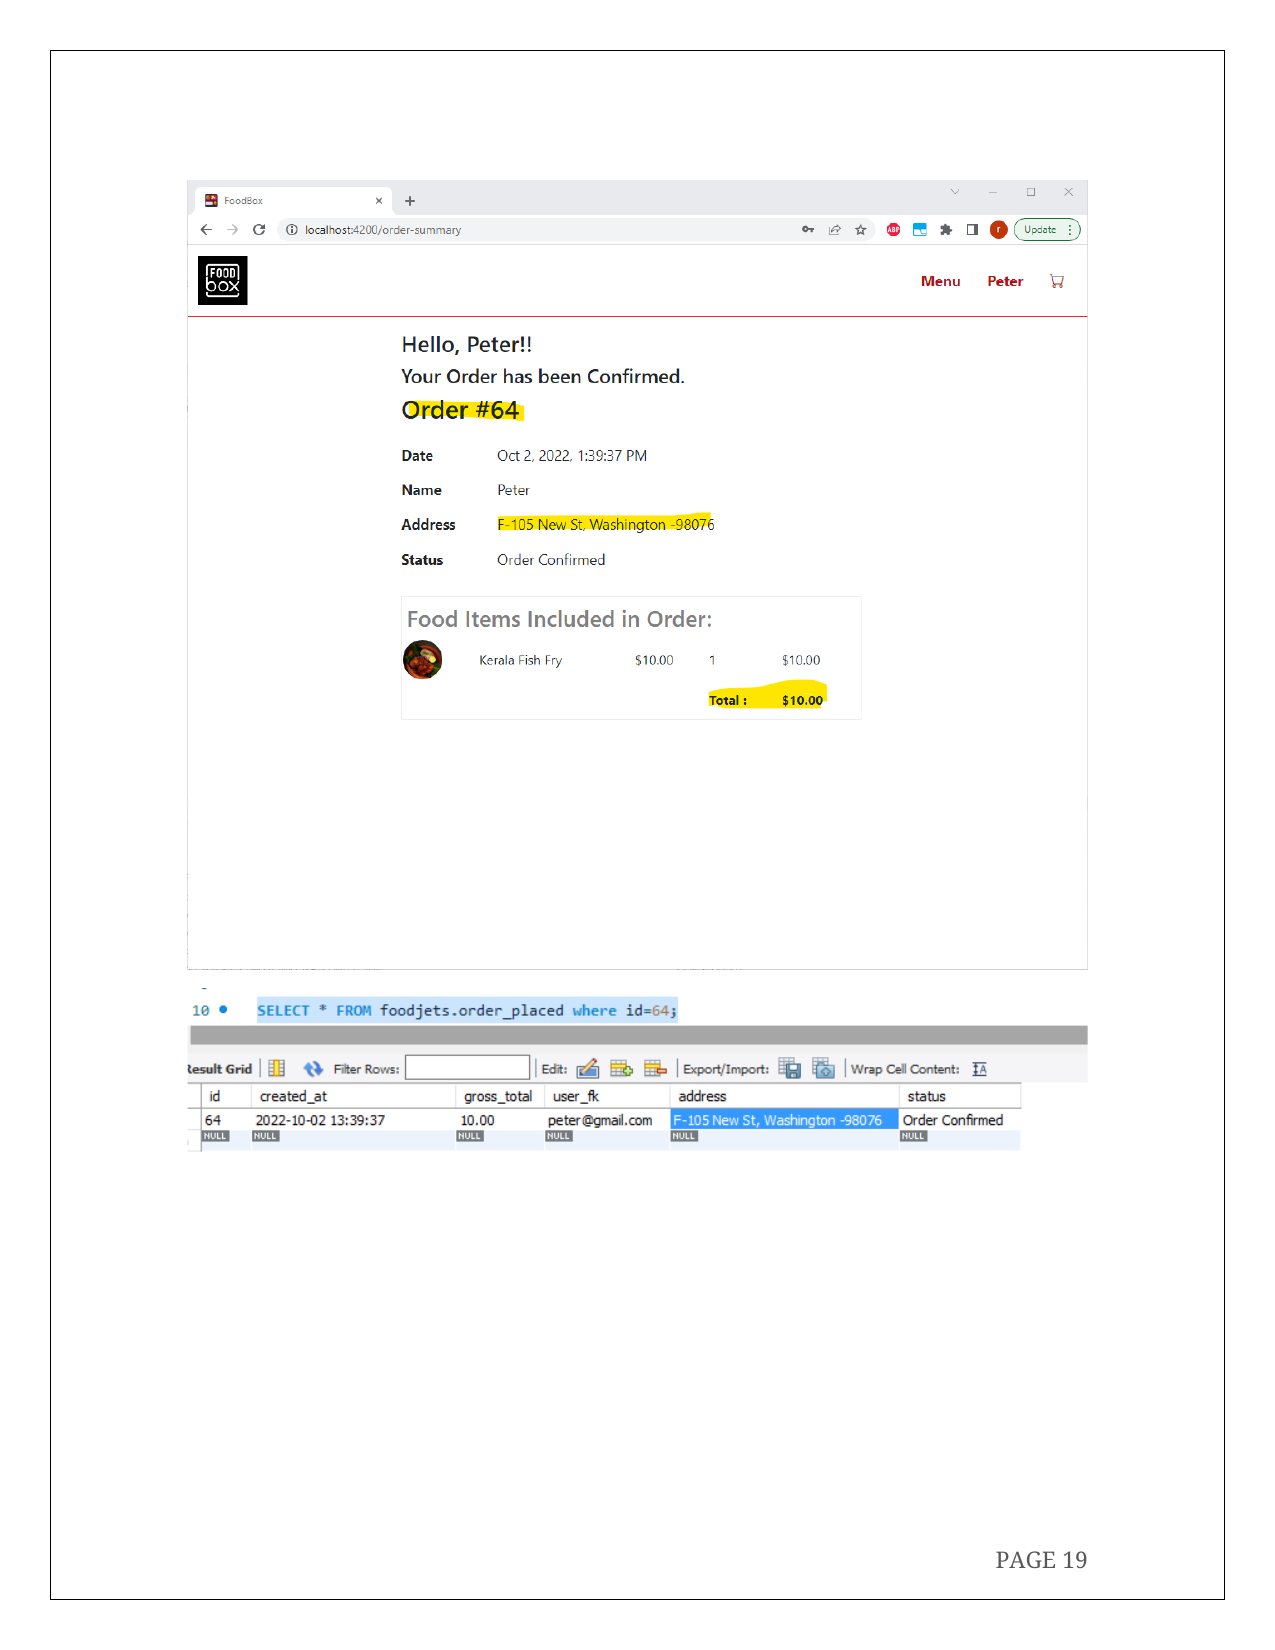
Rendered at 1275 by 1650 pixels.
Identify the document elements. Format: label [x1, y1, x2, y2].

picture [187, 988, 1088, 1177]
picture [187, 180, 1088, 970]
